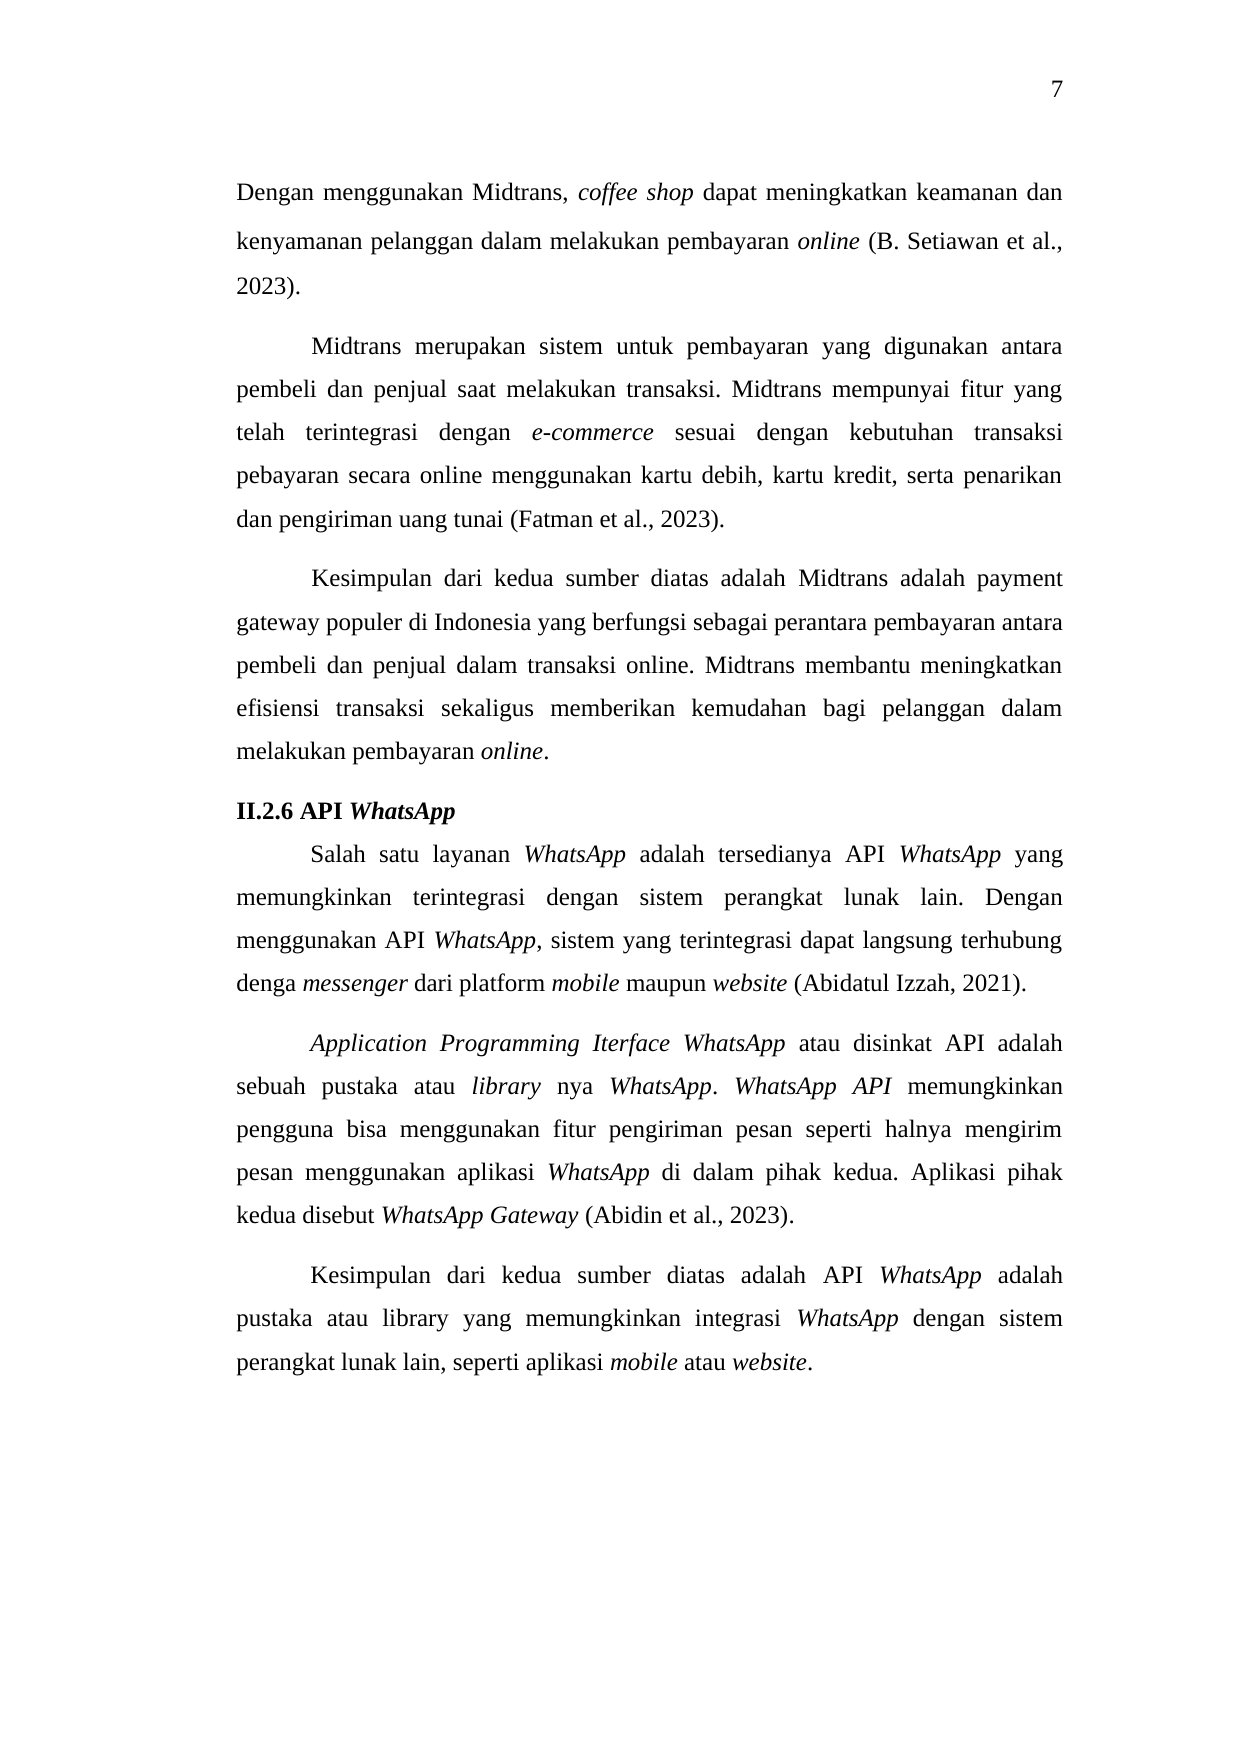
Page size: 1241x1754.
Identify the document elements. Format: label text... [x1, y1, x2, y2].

subtitle API WhatsApp [236, 796, 1063, 824]
text Midtrans merupakan sistem untuk pembayaran yang digunakan antara pembeli dan penjual saat melakukan transaksi. Midtrans mempunyai fitur yang telah terintegrasi dengan e-commerce sesuai dengan kebutuhan transaksi pebayaran secara online menggunakan kartu debih, kartu kredit, serta penarikan dan pengiriman uang tunai [236, 331, 1063, 532]
text Kesimpulan dari kedua sumber diatas adalah Midtrans adalah payment gateway populer di Indonesia yang berfungsi sebagai perantara pembayaran antara pembeli dan penjual dalam transaksi online. Midtrans membantu meningkatkan efisiensi transaksi sekaligus memberikan kemudahan bagi pelanggan dalam melakukan pembayaran online. [236, 563, 1063, 765]
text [236, 177, 1063, 300]
text Salah satu layanan WhatsApp adalah tersedianya API WhatsApp yang memungkinkan terintegrasi dengan sistem perangkat lunak lain. Dengan menggunakan API WhatsApp, sistem yang terintegrasi dapat langsung terhubung denga messenger dari platform mobile maupun website [236, 839, 1063, 997]
text Application Programming Iterface WhatsApp atau disinkat API adalah sebuah pustaka atau library nya WhatsApp. WhatsApp API memungkinkan pengguna bisa menggunakan fitur pengiriman pesan seperti halnya mengirim pesan menggunakan aplikasi WhatsApp di dalam pihak kedua. Aplikasi pihak kedua disebut WhatsApp Gateway . [236, 1028, 1063, 1229]
text Kesimpulan dari kedua sumber diatas adalah API WhatsApp adalah pustaka atau library yang memungkinkan integrasi WhatsApp dengan sistem perangkat lunak lain, seperti aplikasi mobile atau website. [236, 1260, 1063, 1375]
